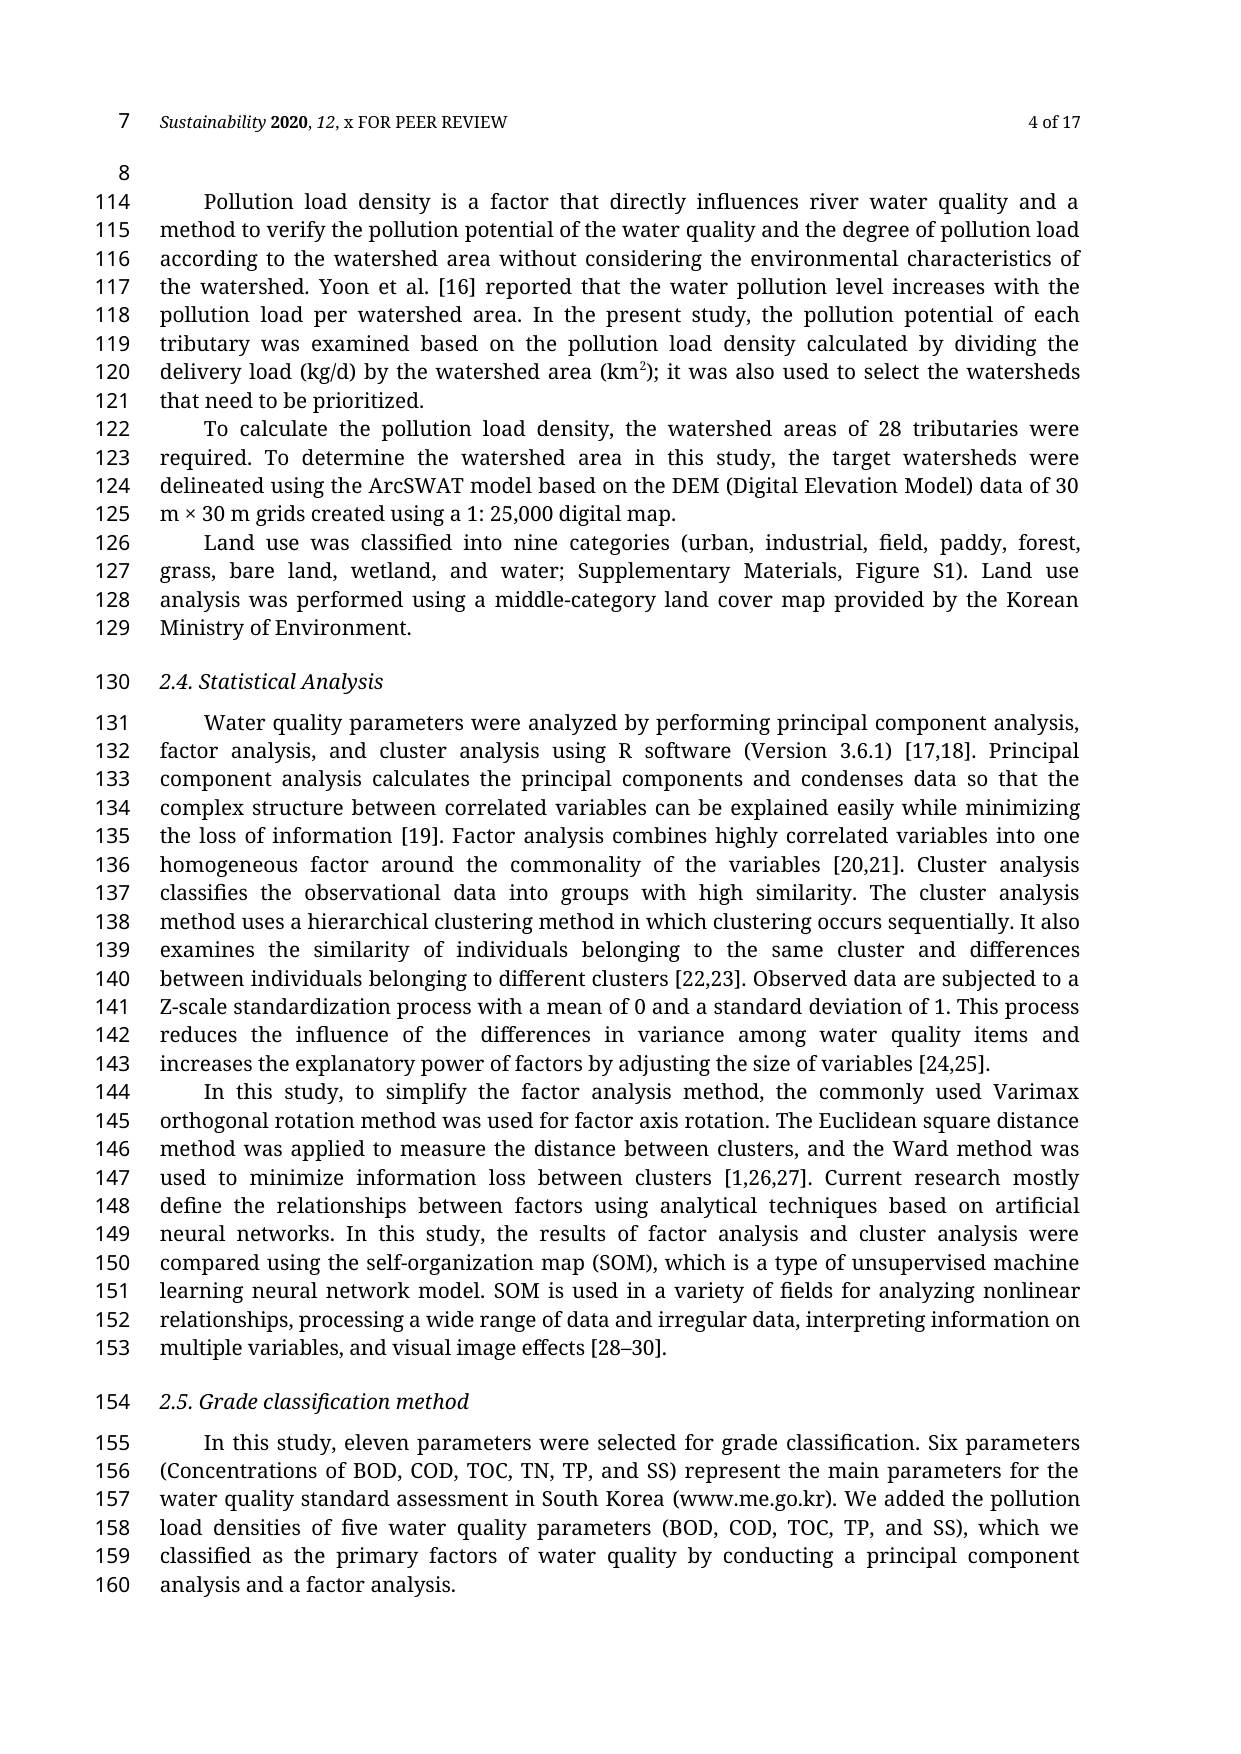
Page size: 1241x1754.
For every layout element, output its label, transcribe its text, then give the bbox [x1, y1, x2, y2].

subtitle 2.5. Grade classification method [159, 1387, 1081, 1415]
text To calculate the pollution load density, the watershed areas of 28 tributaries were required. To determine the watershed area in this study, the target watersheds were delineated using the ArcSWAT model based on the DEM (Digital Elevation Model) data of 30 m × 30 m grids created using a 1: 25,000 digital map. [159, 414, 1081, 528]
text In this study, to simplify the factor analysis method, the commonly used Varimax orthogonal rotation method was used for factor axis rotation. The Euclidean square distance method was applied to measure the distance between clusters, and the Ward method was used to minimize information loss between clusters [1,26,27]. Current research mostly define the relationships between factors using analytical techniques based on artificial neural networks. In this study, the results of factor analysis and cluster analysis were compared using the self-organization map (SOM), which is a type of unsupervised machine learning neural network model. SOM is used in a variety of fields for analyzing nonlinear relationships, processing a wide range of data and irregular data, interpreting information on multiple variables, and visual image effects [28–30]. [159, 1077, 1081, 1362]
subtitle 2.4. Statistical Analysis [159, 667, 1081, 695]
text In this study, eleven parameters were selected for grade classification. Six parameters (Concentrations of BOD, COD, TOC, TN, TP, and SS) represent the main parameters for the water quality standard assessment in South Korea (www.me.go.kr). We added the pollution load densities of five water quality parameters (BOD, COD, TOC, TP, and SS), which we classified as the primary factors of water quality by conducting a principal component analysis and a factor analysis. [159, 1428, 1081, 1598]
text Land use was classified into nine categories (urban, industrial, field, paddy, forest, grass, bare land, wetland, and water; Supplementary Materials, Figure S1). Land use analysis was performed using a middle-category land cover map provided by the Korean Ministry of Environment. [159, 528, 1081, 642]
text Pollution load density is a factor that directly influences river water quality and a method to verify the pollution potential of the water quality and the degree of pollution load according to the watershed area without considering the environmental characteristics of the watershed. Yoon et al. [16] reported that the water pollution level increases with the pollution load per watershed area. In the present study, the pollution potential of each tributary was examined based on the pollution load density calculated by dividing the delivery load (kg/d) by the watershed area (km2); it was also used to select the watersheds that need to be prioritized. [159, 187, 1081, 414]
text Water quality parameters were analyzed by performing principal component analysis, factor analysis, and cluster analysis using R software (Version 3.6.1) [17,18]. Principal component analysis calculates the principal components and condenses data so that the complex structure between correlated variables can be explained easily while minimizing the loss of information [19]. Factor analysis combines highly correlated variables into one homogeneous factor around the commonality of the variables [20,21]. Cluster analysis classifies the observational data into groups with high similarity. The cluster analysis method uses a hierarchical clustering method in which clustering occurs sequentially. It also examines the similarity of individuals belonging to the same cluster and differences between individuals belonging to different clusters [22,23]. Observed data are subjected to a Z-scale standardization process with a mean of 0 and a standard deviation of 1. This process reduces the influence of the differences in variance among water quality items and increases the explanatory power of factors by adjusting the size of variables [24,25]. [159, 708, 1081, 1077]
